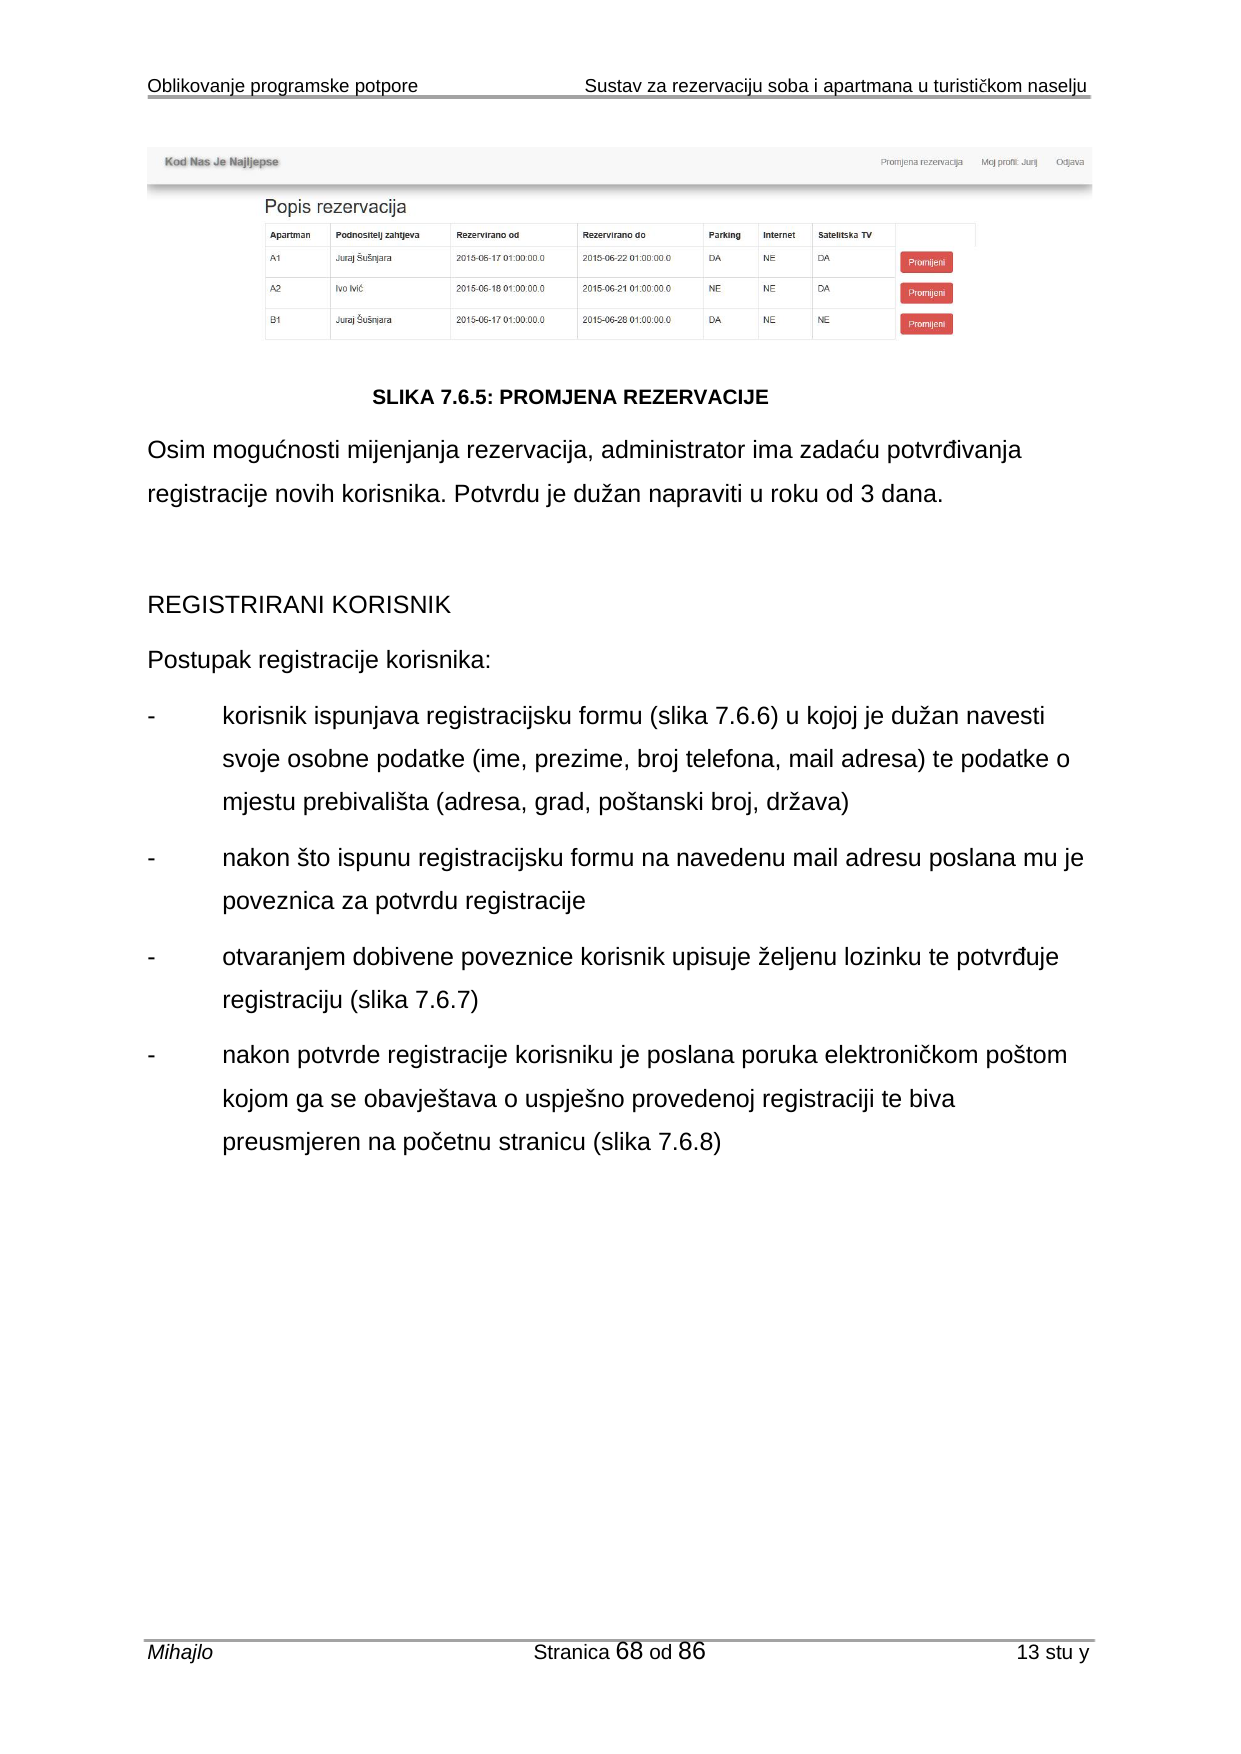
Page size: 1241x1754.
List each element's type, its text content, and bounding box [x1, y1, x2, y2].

picture [147, 147, 1093, 358]
text - otvaranjem dobivene poveznice korisnik upisuje željenu lozinku te potvrđuje registraciju (slika 7.6.7) [147, 942, 1093, 1014]
text - korisnik ispunjava registracijsku formu (slika 7.6.6) u kojoj je dužan navesti svoje osobne podatke (ime, prezime, broj telefona, mail adresa) te podatke o mjestu prebivališta (adresa, grad, poštanski broj, država) [147, 701, 1093, 816]
picture [147, 95, 1092, 99]
text - nakon potvrde registracije korisniku je poslana poruka elektroničkom poštom kojom ga se obavještava o uspješno provedenoj registraciji te biva preusmjeren na početnu stranicu (slika 7.6.8) [147, 1041, 1093, 1156]
text Osim mogućnosti mijenjanja rezervacija, administrator ima zadaću potvrđivanja registracije novih korisnika. Potvrdu je dužan napraviti u roku od 3 dana. [147, 436, 1093, 507]
text Slika 7.6.5: Promjena rezervacije [147, 385, 1093, 409]
text Postupak registracije korisnika: [147, 646, 1093, 674]
text REGISTRIRANI KORISNIK [147, 590, 1093, 619]
text - nakon što ispunu registracijsku formu na navedenu mail adresu poslana mu je poveznica za potvrdu registracije [147, 843, 1093, 915]
